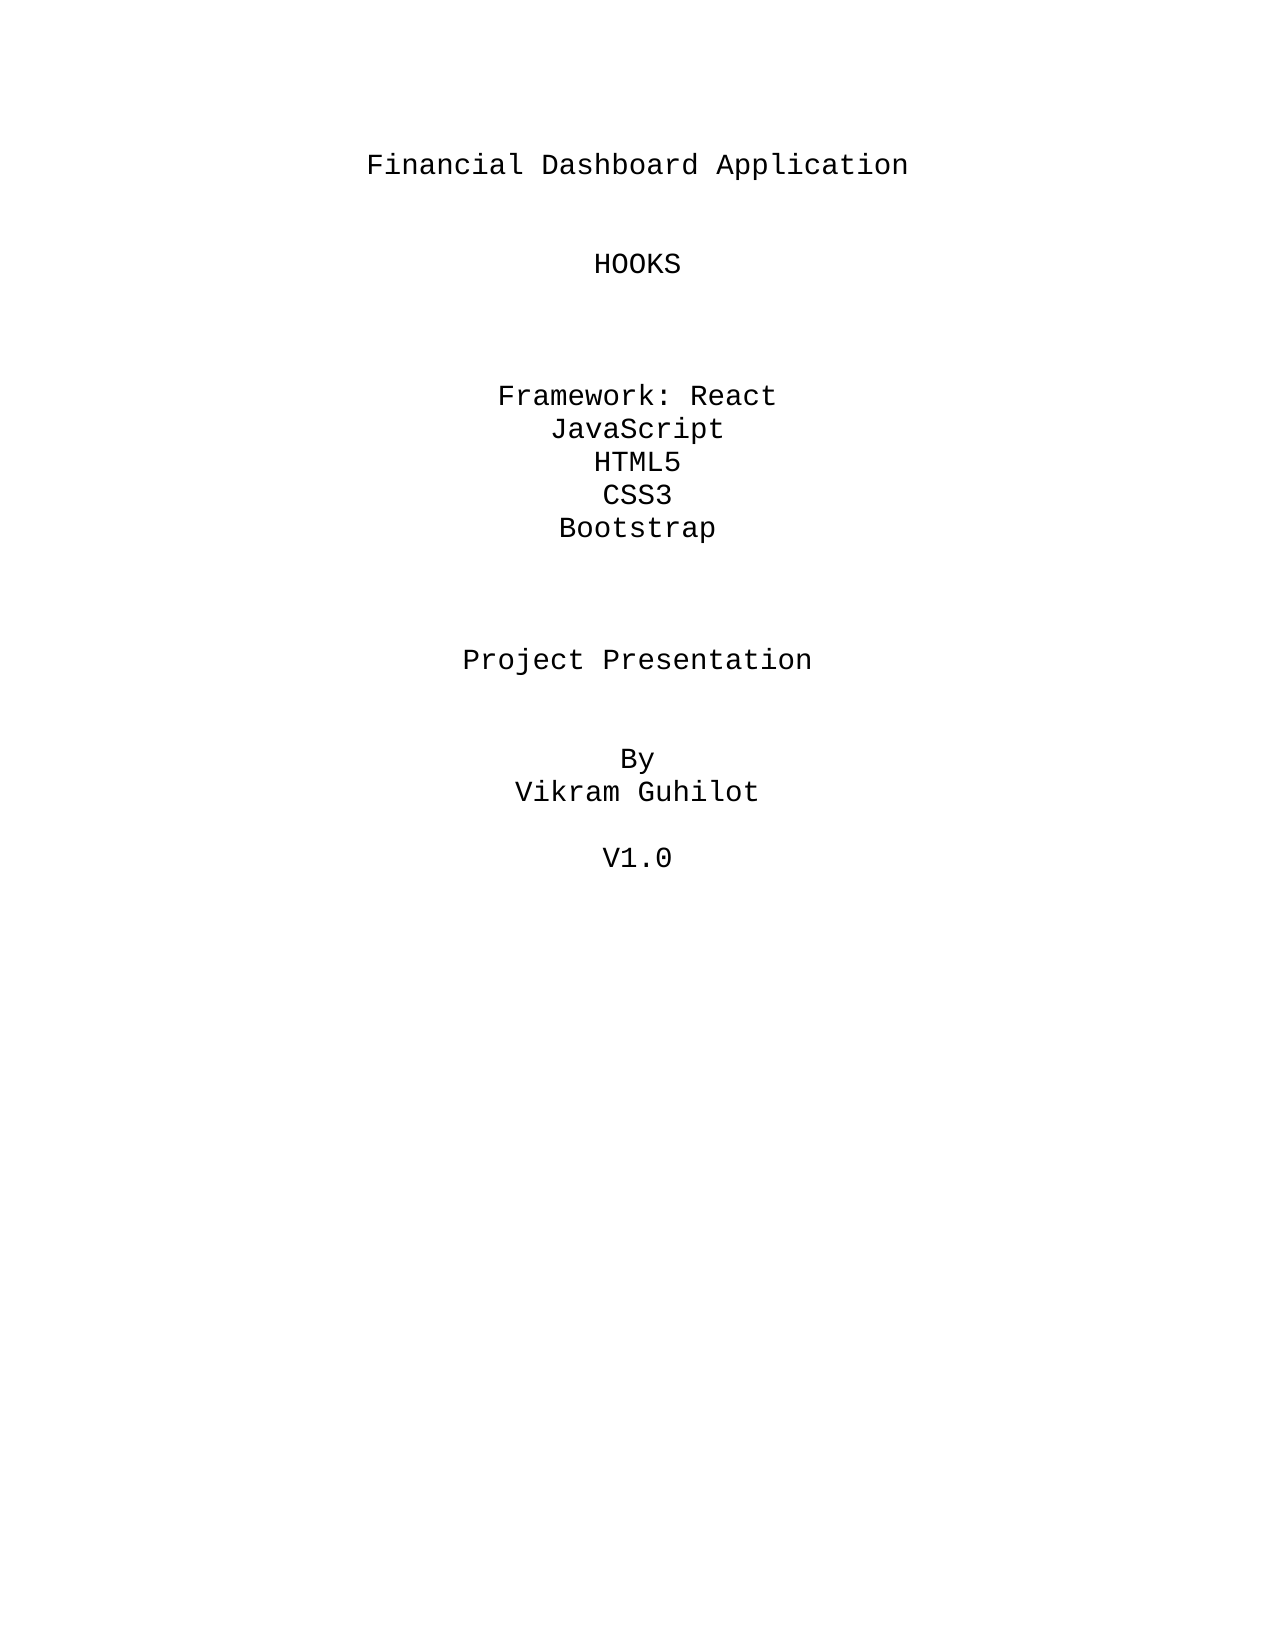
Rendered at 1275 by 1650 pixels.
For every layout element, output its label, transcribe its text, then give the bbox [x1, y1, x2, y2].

text HOOKS [150, 249, 1125, 282]
text CSS3 [150, 480, 1125, 513]
text V1.0 [150, 843, 1125, 876]
text Financial Dashboard Application [150, 150, 1125, 183]
text Bootstrap [150, 513, 1125, 546]
text HTML5 [150, 447, 1125, 480]
text Vikram Guhilot [150, 777, 1125, 810]
text Project Presentation [150, 645, 1125, 678]
text JavaScript [150, 414, 1125, 447]
text By [150, 744, 1125, 777]
text Framework: React [150, 381, 1125, 414]
